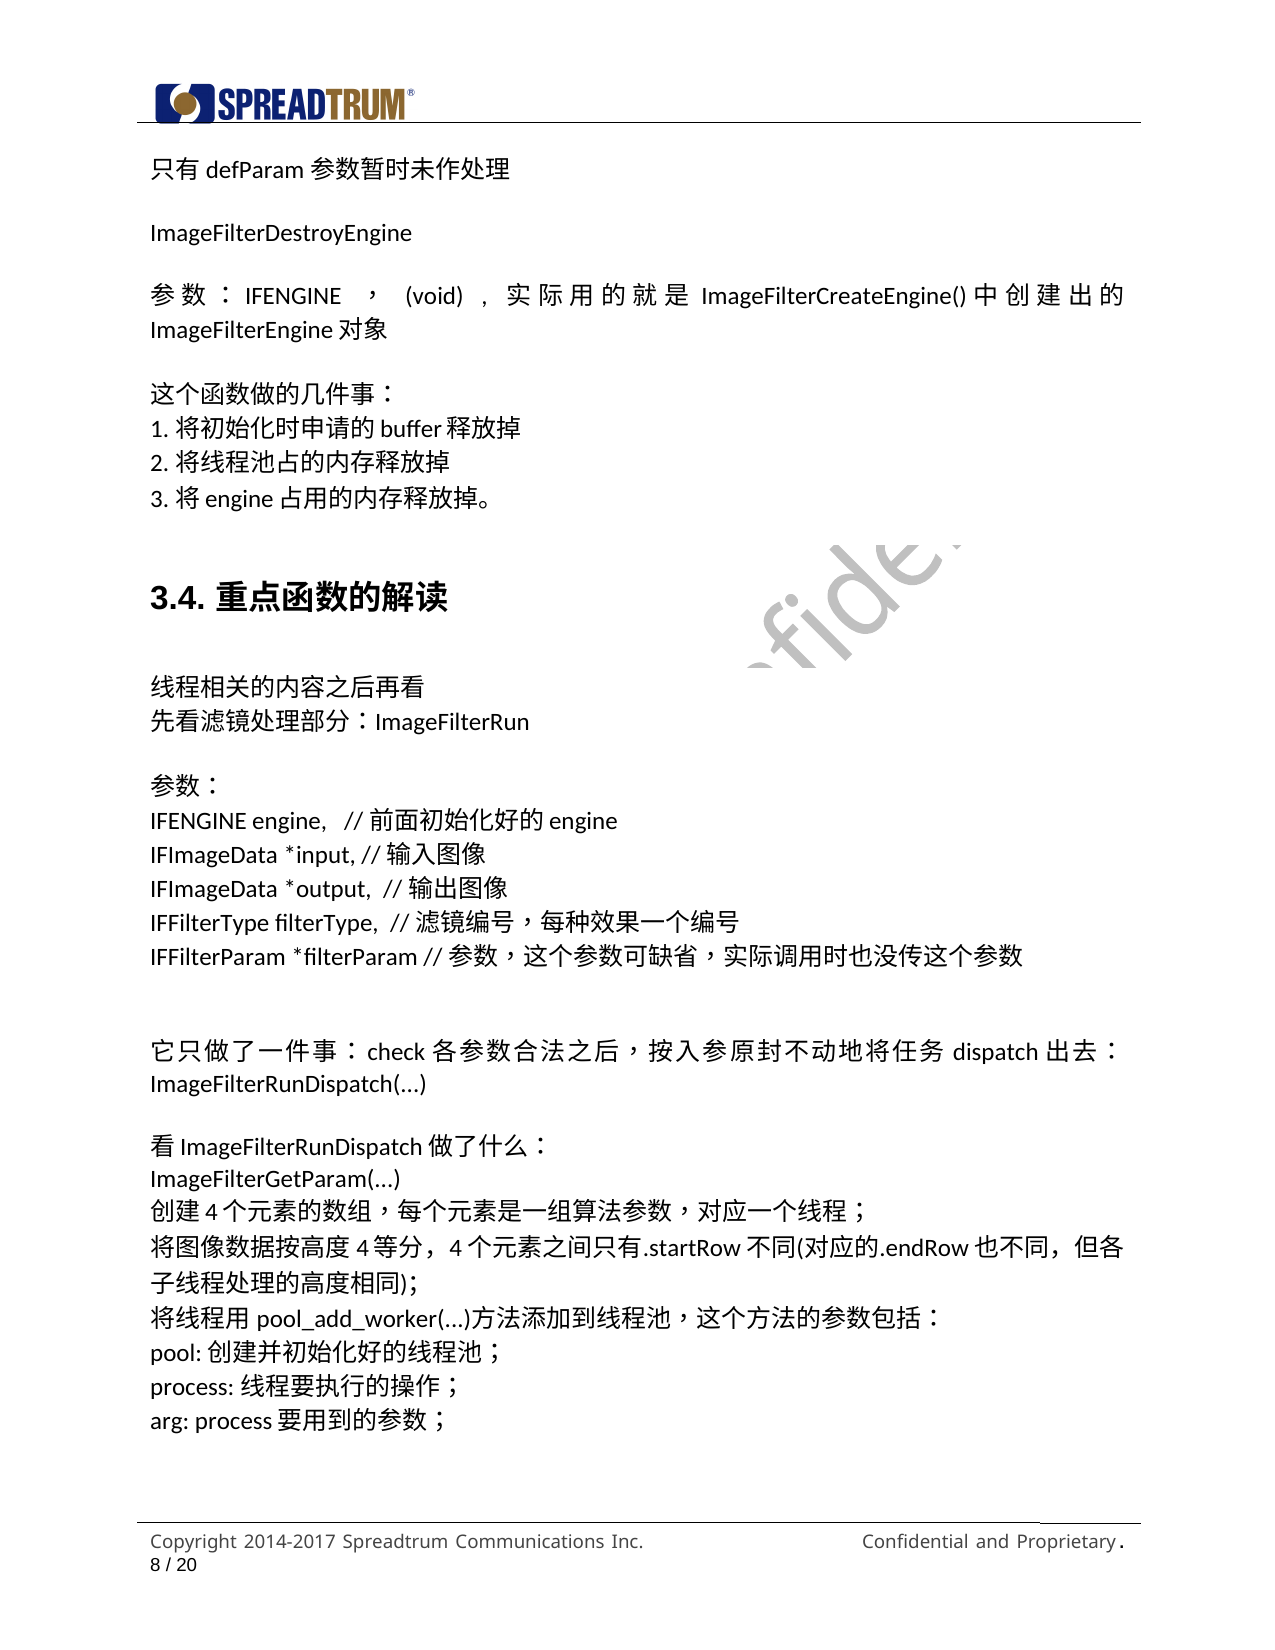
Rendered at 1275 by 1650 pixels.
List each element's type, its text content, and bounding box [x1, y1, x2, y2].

text 这个函数做的几件事： [150, 376, 1125, 411]
text 参数：IFENGINE ， (void) , 实际用的就是ImageFilterCreateEngine()中创建出的ImageFilterEngine对象 [150, 278, 1125, 346]
text 将图像数据按高度4等分，4个元素之间只有.startRow不同(对应的.endRow也不同，但各子线程处理的高度相同)； [150, 1228, 1125, 1300]
text 参数： [150, 768, 1125, 803]
text 创建4个元素的数组，每个元素是一组算法参数，对应一个线程； [150, 1194, 1125, 1228]
text 将线程用 pool_add_worker(...)方法添加到线程池，这个方法的参数包括： [150, 1300, 1125, 1334]
text 只有 defParam 参数暂时未作处理 [150, 150, 1125, 186]
text 先看滤镜处理部分：ImageFilterRun [150, 704, 1125, 738]
text ImageFilterDestroyEngine [150, 217, 1125, 247]
text IFImageData *output, // 输出图像 [150, 871, 1125, 905]
text process: 线程要执行的操作； [150, 1368, 1125, 1402]
text IFFilterParam *filterParam // 参数，这个参数可缺省，实际调用时也没传这个参数 [150, 939, 1125, 973]
text 2. 将线程池占的内存释放掉 [150, 444, 1125, 479]
text IFFilterType filterType, // 滤镜编号，每种效果一个编号 [150, 905, 1125, 939]
subtitle 重点函数的解读 [150, 570, 1125, 619]
text IFImageData *input, // 输入图像 [150, 837, 1125, 871]
text 3. 将engine占用的内存释放掉。 [150, 479, 1125, 515]
text arg: process要用到的参数； [150, 1402, 1125, 1436]
text IFENGINE engine, // 前面初始化好的engine [150, 803, 1125, 837]
text ImageFilterGetParam(...) [150, 1163, 1125, 1194]
text 看ImageFilterRunDispatch做了什么： [150, 1129, 1125, 1163]
text 1. 将初始化时申请的buffer释放掉 [150, 411, 1125, 444]
text pool: 创建并初始化好的线程池； [150, 1334, 1125, 1368]
picture [152, 80, 418, 122]
text 它只做了一件事：check各参数合法之后，按入参原封不动地将任务dispatch出去：ImageFilterRunDispatch(...) [150, 1034, 1125, 1098]
text 线程相关的内容之后再看 [150, 668, 1125, 704]
